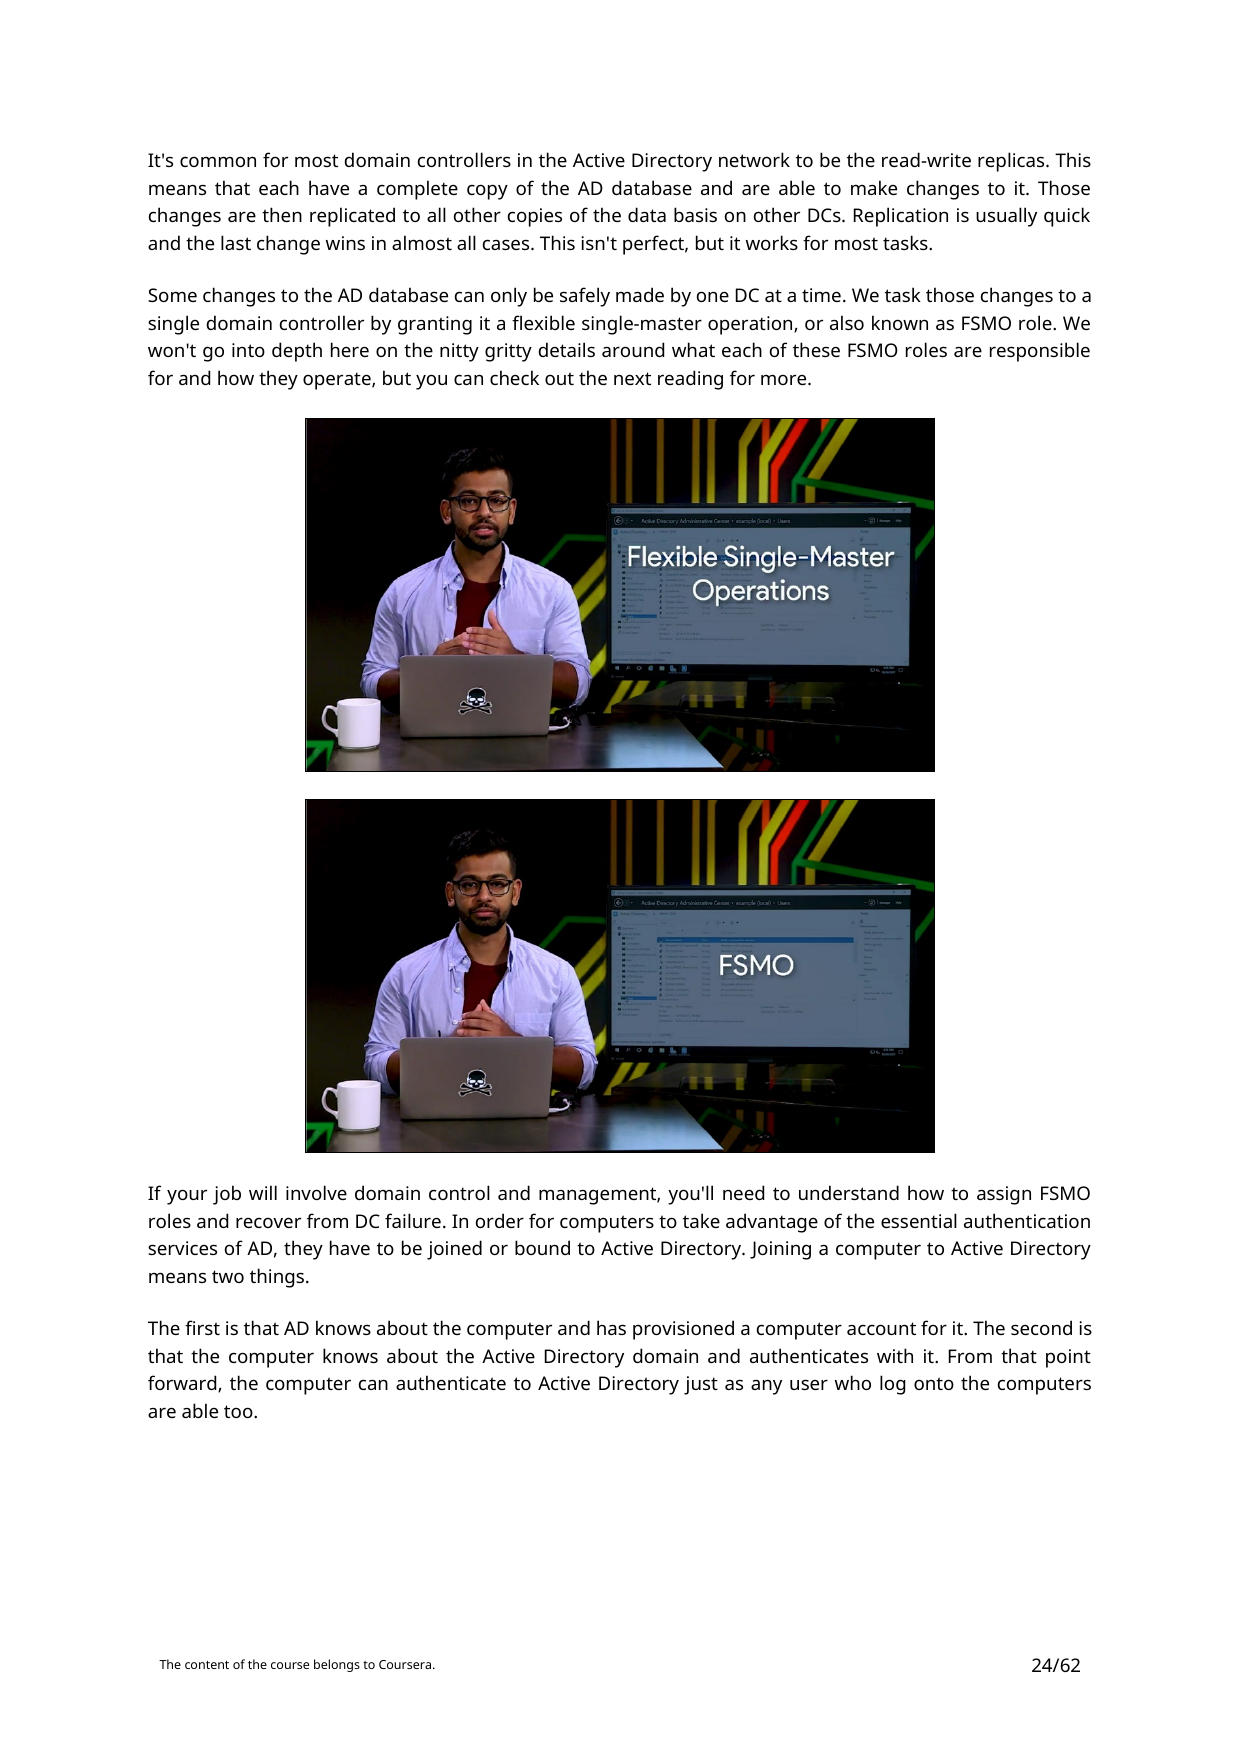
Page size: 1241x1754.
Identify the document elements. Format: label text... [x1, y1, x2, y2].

picture [306, 419, 934, 771]
text If your job will involve domain control and management, you'll need to understand how to assign FSMO roles and recover from DC failure. In order for computers to take advantage of the essential authentication services of AD, they have to be joined or bound to Active Directory. Joining a computer to Active Directory means two things. [148, 1181, 1093, 1288]
text It's common for most domain controllers in the Active Directory network to be the read-write replicas. This means that each have a complete copy of the AD database and are able to make changes to it. Those changes are then replicated to all other copies of the data basis on other DCs. Replication is usually quick and the last change wins in almost all cases. This isn't perfect, but it works for most tasks. [148, 148, 1093, 256]
text The first is that AD knows about the computer and has provisioned a computer account for it. The second is that the computer knows about the Active Directory domain and authenticates with it. From that point forward, the computer can authenticate to Active Directory just as any user who log onto the computers are able too. [148, 1316, 1093, 1423]
text Some changes to the AD database can only be safely made by one DC at a time. We task those changes to a single domain controller by granting it a flexible single-master operation, or also known as FSMO role. We won't go into depth here on the nitty gritty details around what each of these FSMO roles are responsible for and how they operate, but you can check out the next reading for more. [148, 283, 1093, 391]
picture [306, 800, 934, 1152]
